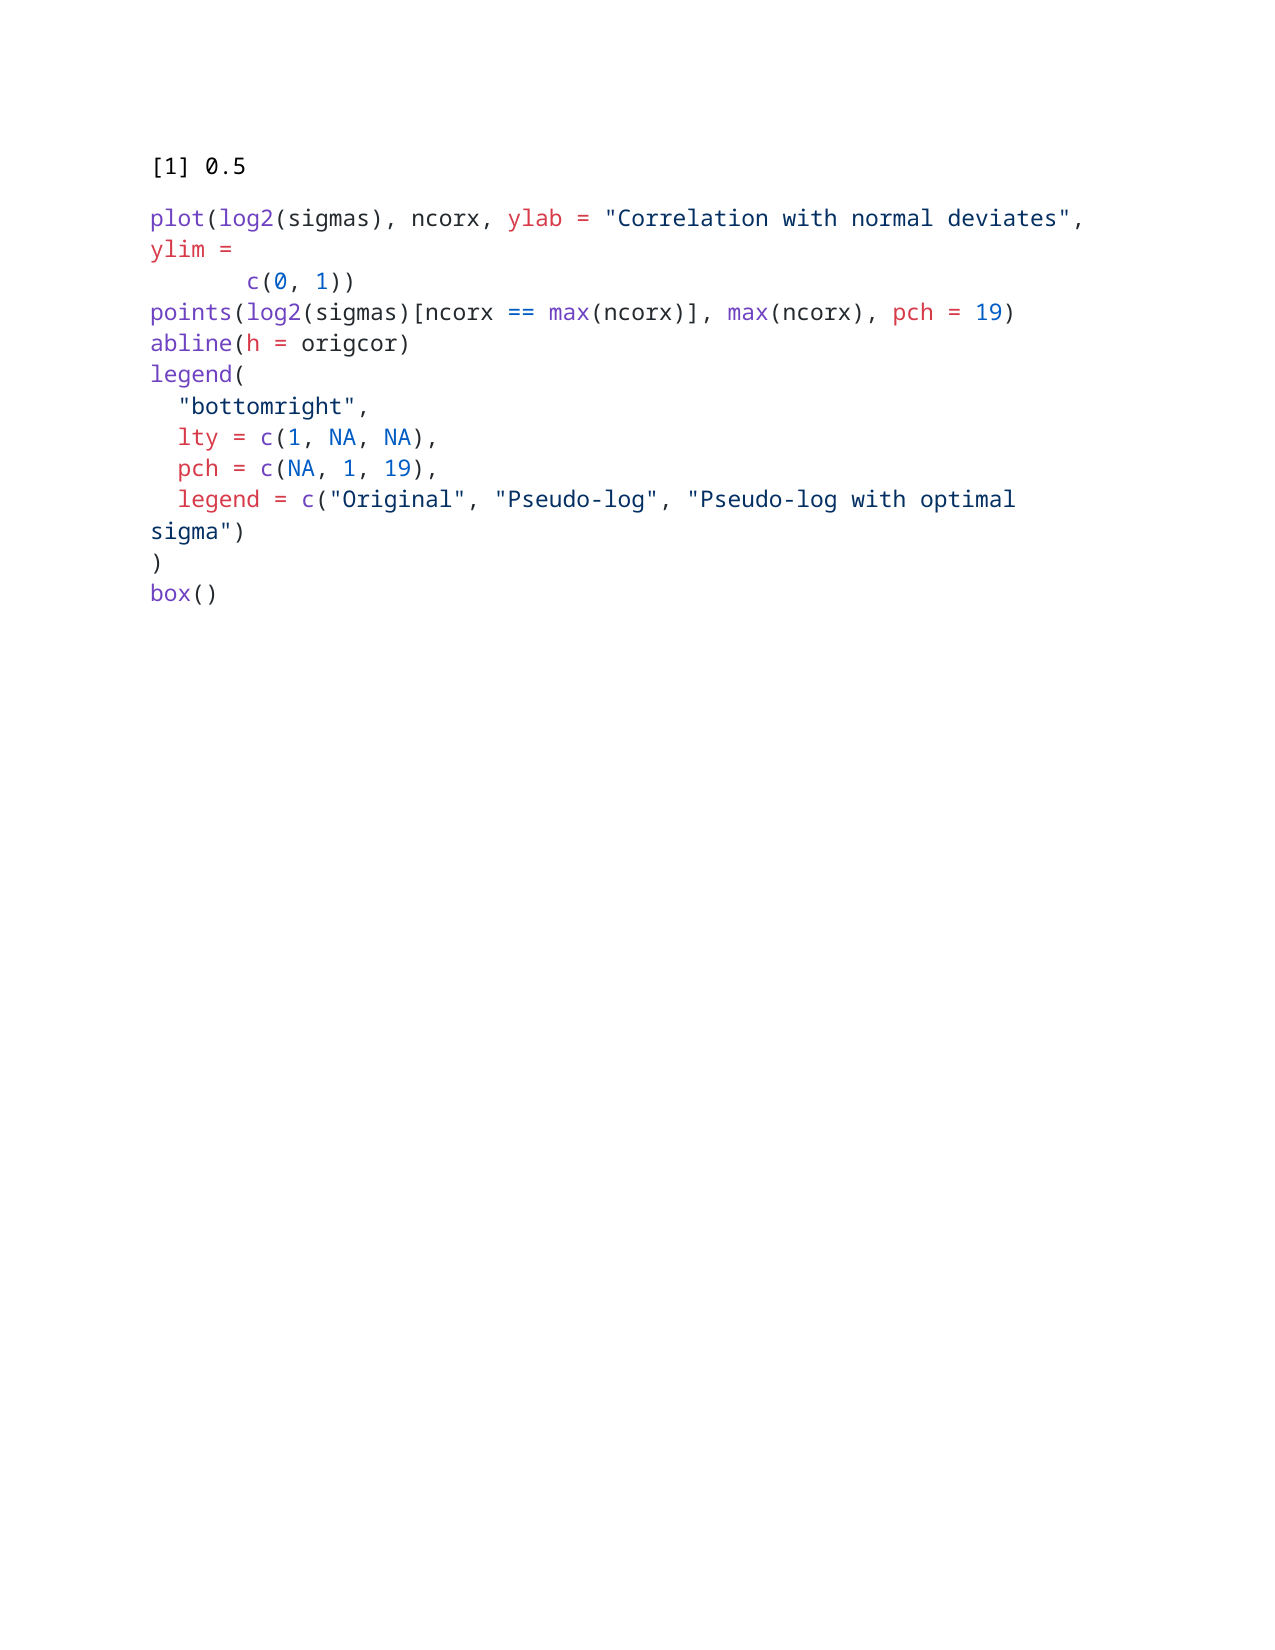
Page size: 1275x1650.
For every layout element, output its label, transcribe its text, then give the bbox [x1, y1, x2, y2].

text plot(log2(sigmas), ncorx, ylab = "Correlation with normal deviates", ylim = c(0, 1)) points(log2(sigmas)[ncorx == max(ncorx)], max(ncorx), pch = 19) abline(h = origcor) legend( "bottomright", lty = c(1, NA, NA), pch = c(NA, 1, 19), legend = c("Original", "Pseudo-log", "Pseudo-log with optimal sigma") ) box() [150, 202, 1125, 608]
text [1] 0.5 [150, 150, 1125, 181]
